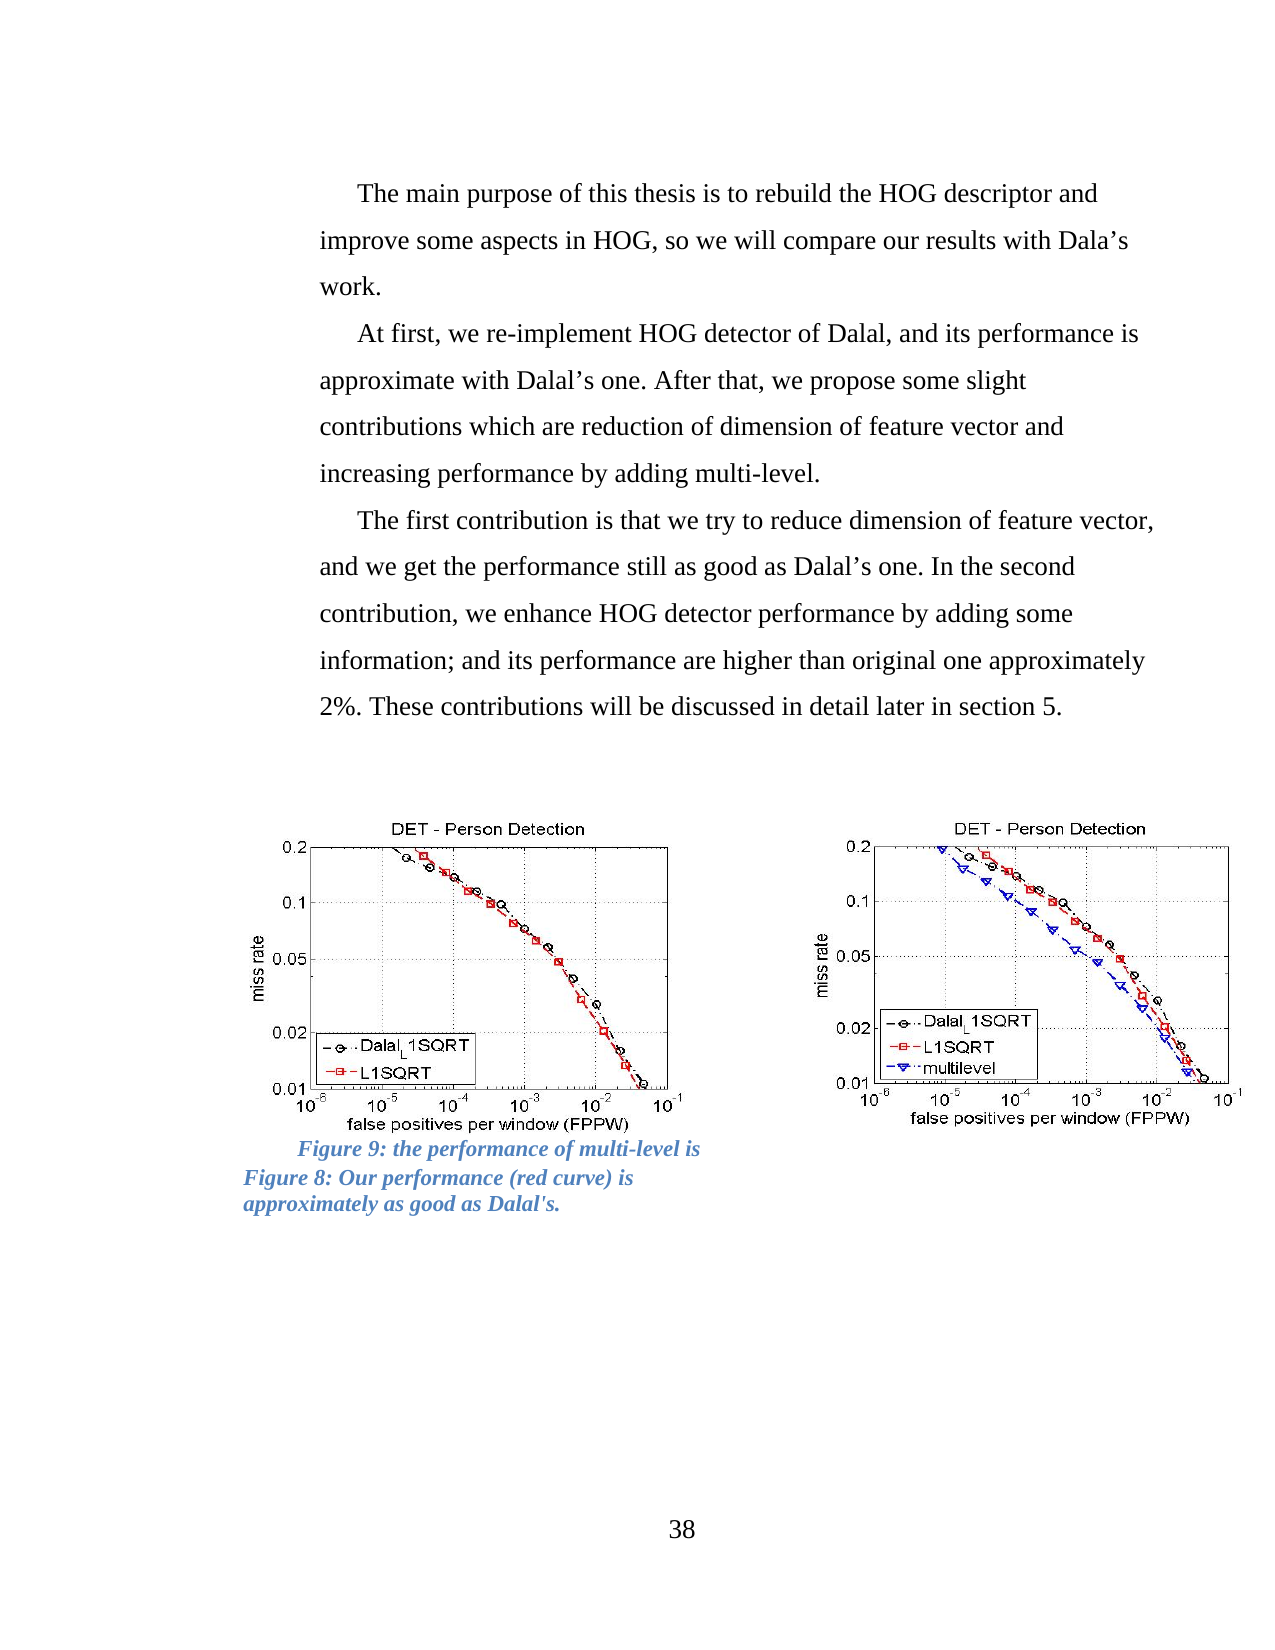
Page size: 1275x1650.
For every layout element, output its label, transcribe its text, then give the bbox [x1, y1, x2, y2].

list The main purpose of this thesis is to rebuild the HOG descriptor and improve some aspects in HOG, so we will compare our results with Dala’s work. [319, 177, 1157, 302]
list At first, we re-implement HOG detector of Dalal, and its performance is approximate with Dalal’s one. After that, we propose some slight contributions which are reduction of dimension of feature vector and increasing performance by adding multi-level. [319, 317, 1157, 488]
list The first contribution is that we try to reduce dimension of feature vector, and we get the performance still as good as Dalal’s one. In the second contribution, we enhance HOG detector performance by adding some information; and its performance are higher than original one approximately 2%. These contributions will be discussed in detail later in section 5. [319, 504, 1157, 722]
picture [243, 822, 698, 1135]
picture [808, 821, 1259, 1127]
